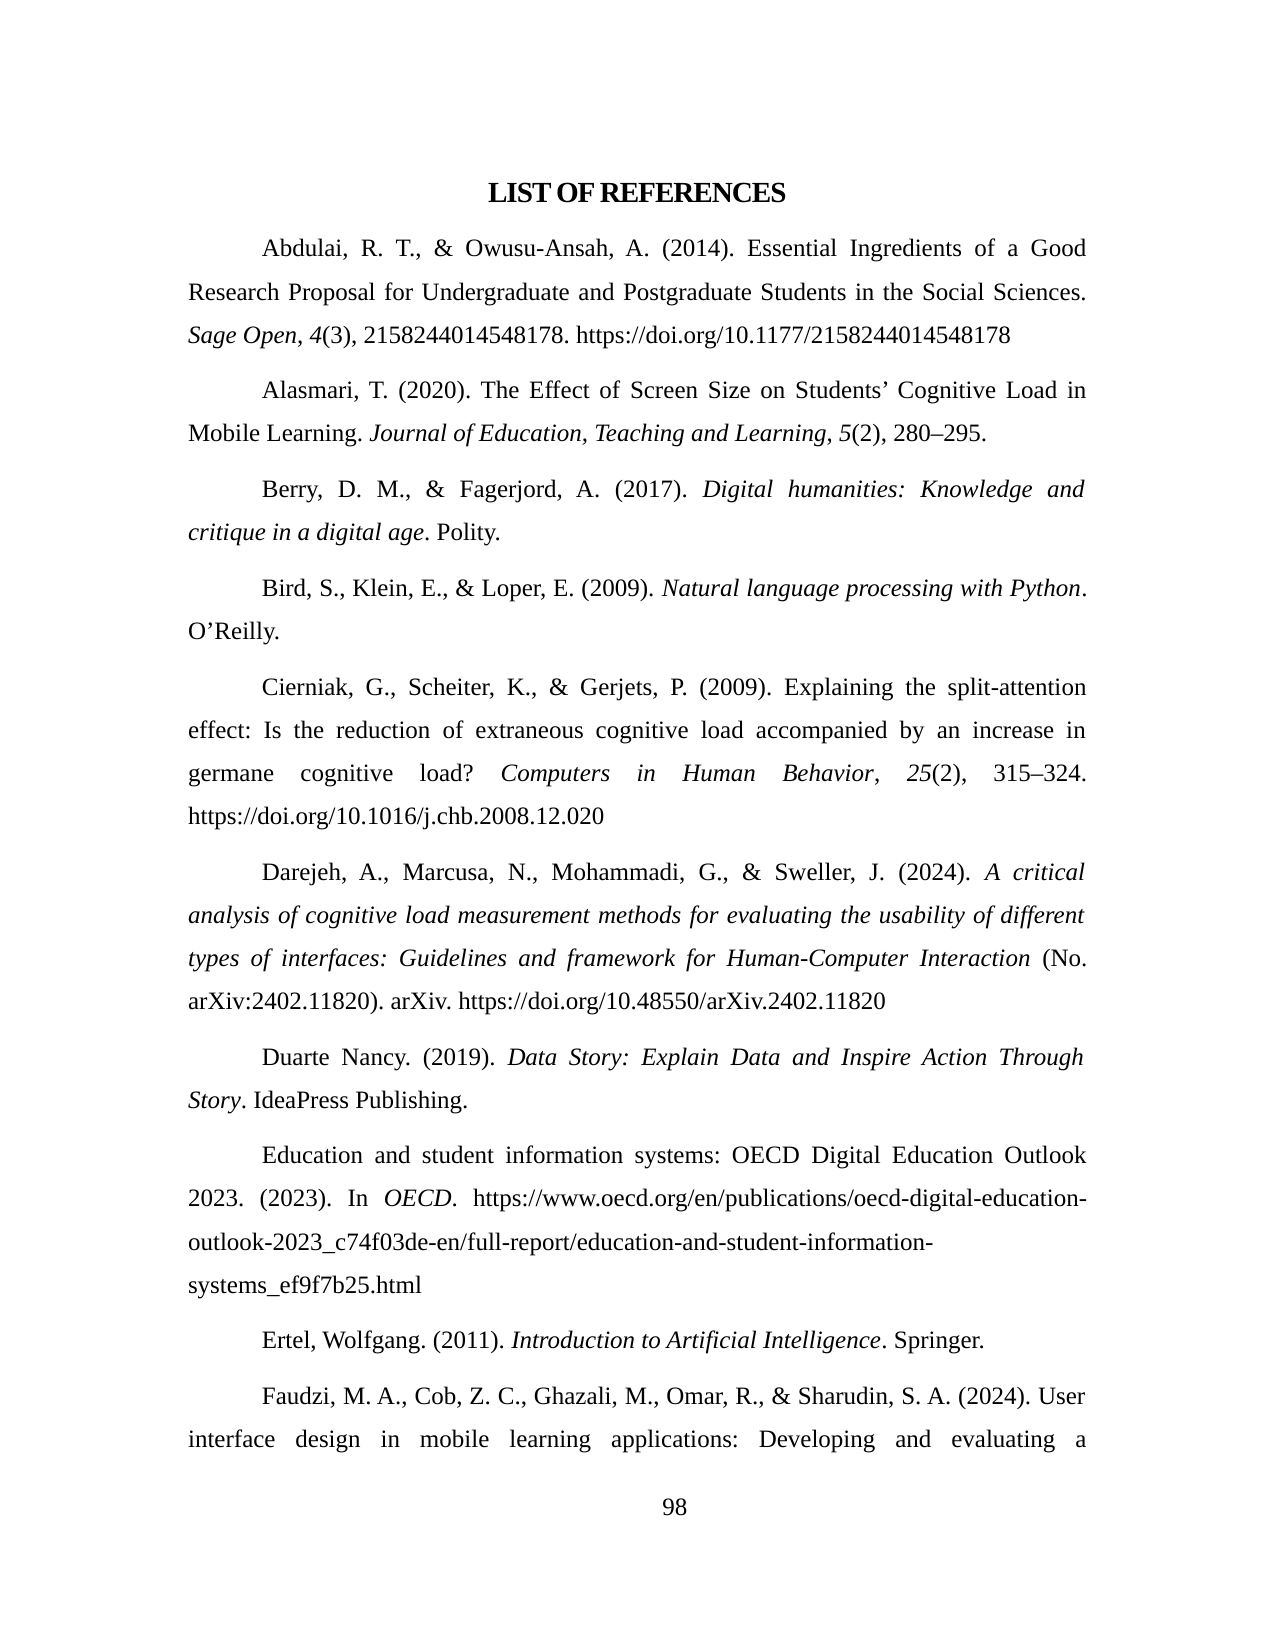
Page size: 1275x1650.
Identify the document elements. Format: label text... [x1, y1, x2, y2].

text Darejeh, A., Marcusa, N., Mohammadi, G., & Sweller, J. (2024). A critical analysis of cognitive load measurement methods for evaluating the usability of different types of interfaces: Guidelines and framework for Human-Computer Interaction (No. arXiv:2402.11820). arXiv. https://doi.org/10.48550/arXiv.2402.11820 [188, 857, 1087, 1015]
text Bird, S., Klein, E., & Loper, E. (2009). Natural language processing with Python. O’Reilly. [188, 573, 1087, 645]
text Alasmari, T. (2020). The Effect of Screen Size on Students’ Cognitive Load in Mobile Learning. Journal of Education, Teaching and Learning, 5(2), 280–295. [188, 375, 1087, 447]
text Education and student information systems: OECD Digital Education Outlook 2023. (2023). In OECD. https://www.oecd.org/en/publications/oecd-digital-education-outlook-2023_c74f03de-en/full-report/education-and-student-information-systems_ef9f7b25.html [188, 1140, 1087, 1298]
text Duarte Nancy. (2019). Data Story: Explain Data and Inspire Action Through Story. IdeaPress Publishing. [188, 1042, 1087, 1113]
text Abdulai, R. T., & Owusu-Ansah, A. (2014). Essential Ingredients of a Good Research Proposal for Undergraduate and Postgraduate Students in the Social Sciences. Sage Open, 4(3), 2158244014548178. https://doi.org/10.1177/2158244014548178 [188, 233, 1087, 348]
text Ertel, Wolfgang. (2011). Introduction to Artificial Intelligence. Springer. [188, 1325, 1087, 1354]
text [188, 1381, 1087, 1453]
text Berry, D. M., & Fagerjord, A. (2017). Digital humanities: Knowledge and critique in a digital age. Polity. [188, 474, 1087, 546]
title LIST OF REFERENCES [188, 175, 1087, 208]
text Cierniak, G., Scheiter, K., & Gerjets, P. (2009). Explaining the split-attention effect: Is the reduction of extraneous cognitive load accompanied by an increase in germane cognitive load? Computers in Human Behavior, 25(2), 315–324. https://doi.org/10.1016/j.chb.2008.12.020 [188, 672, 1087, 830]
